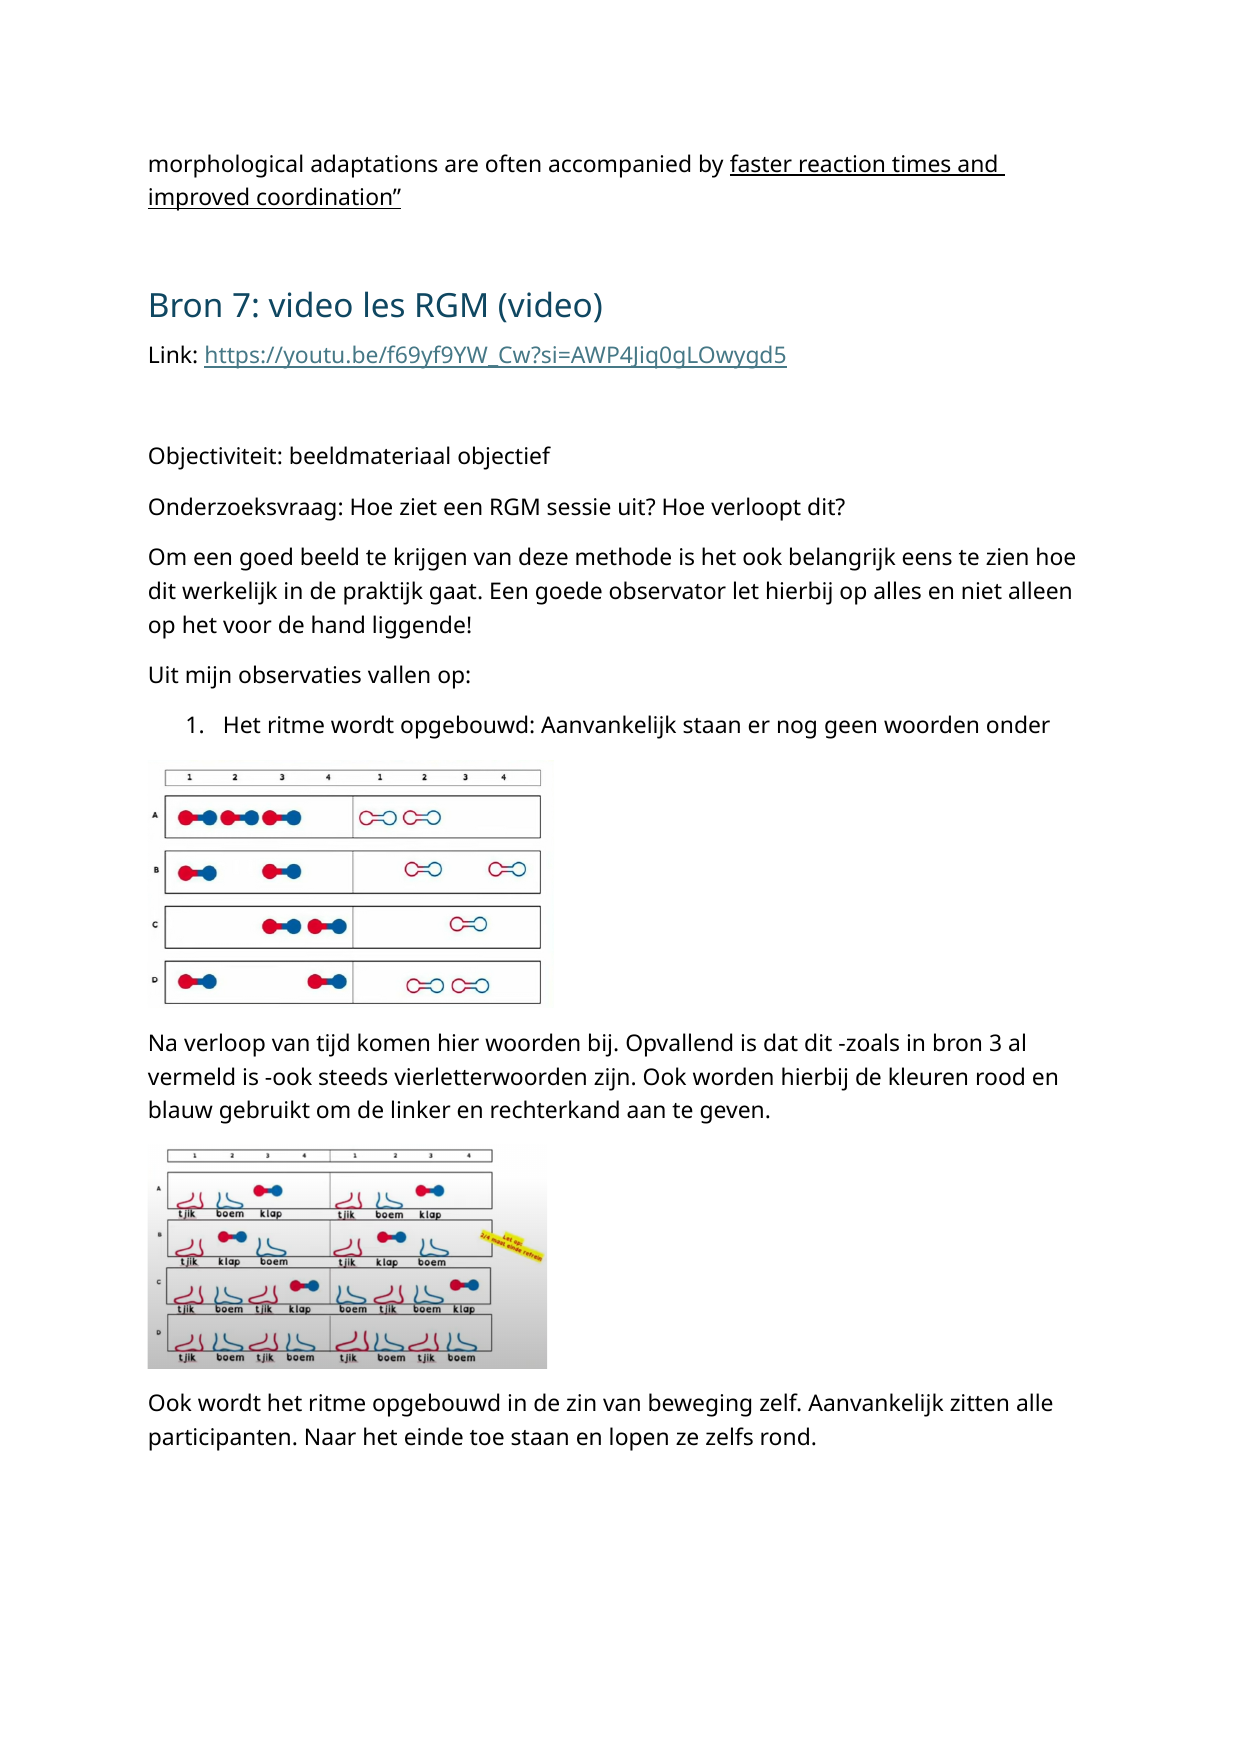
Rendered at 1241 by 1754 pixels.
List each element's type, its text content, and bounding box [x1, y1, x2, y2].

picture [147, 760, 555, 1008]
text Na verloop van tijd komen hier woorden bij. Opvallend is dat dit -zoals in bron 3 al vermeld is -ook steeds vierletterwoorden zijn. Ook worden hierbij de kleuren rood en blauw gebruikt om de linker en rechterkand aan te geven. [148, 1027, 1093, 1126]
text Objectiviteit: beeldmateriaal objectief [148, 440, 1093, 472]
text Ook wordt het ritme opgebouwd in de zin van beweging zelf. Aanvankelijk zitten alle participanten. Naar het einde toe staan en lopen ze zelfs rond. [148, 1387, 1093, 1452]
text Onderzoeksvraag: Hoe ziet een RGM sessie uit? Hoe verloopt dit? [148, 491, 1093, 522]
picture [147, 1144, 548, 1369]
text Uit mijn observaties vallen op: [148, 659, 1093, 690]
text Om een goed beeld te krijgen van deze methode is het ook belangrijk eens te zien hoe dit werkelijk in de praktijk gaat. Een goede observator let hierbij op alles en niet alleen op het voor de hand liggende! [148, 541, 1093, 640]
subtitle Bron 7: video les RGM (video) [148, 282, 1093, 328]
list Het ritme wordt opgebouwd: Aanvankelijk staan er nog geen woorden onder [185, 709, 1093, 741]
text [148, 148, 1093, 213]
text Link: https://youtu.be/f69yf9YW_Cw?si=AWP4Jiq0gLOwygd5 [148, 339, 1093, 371]
